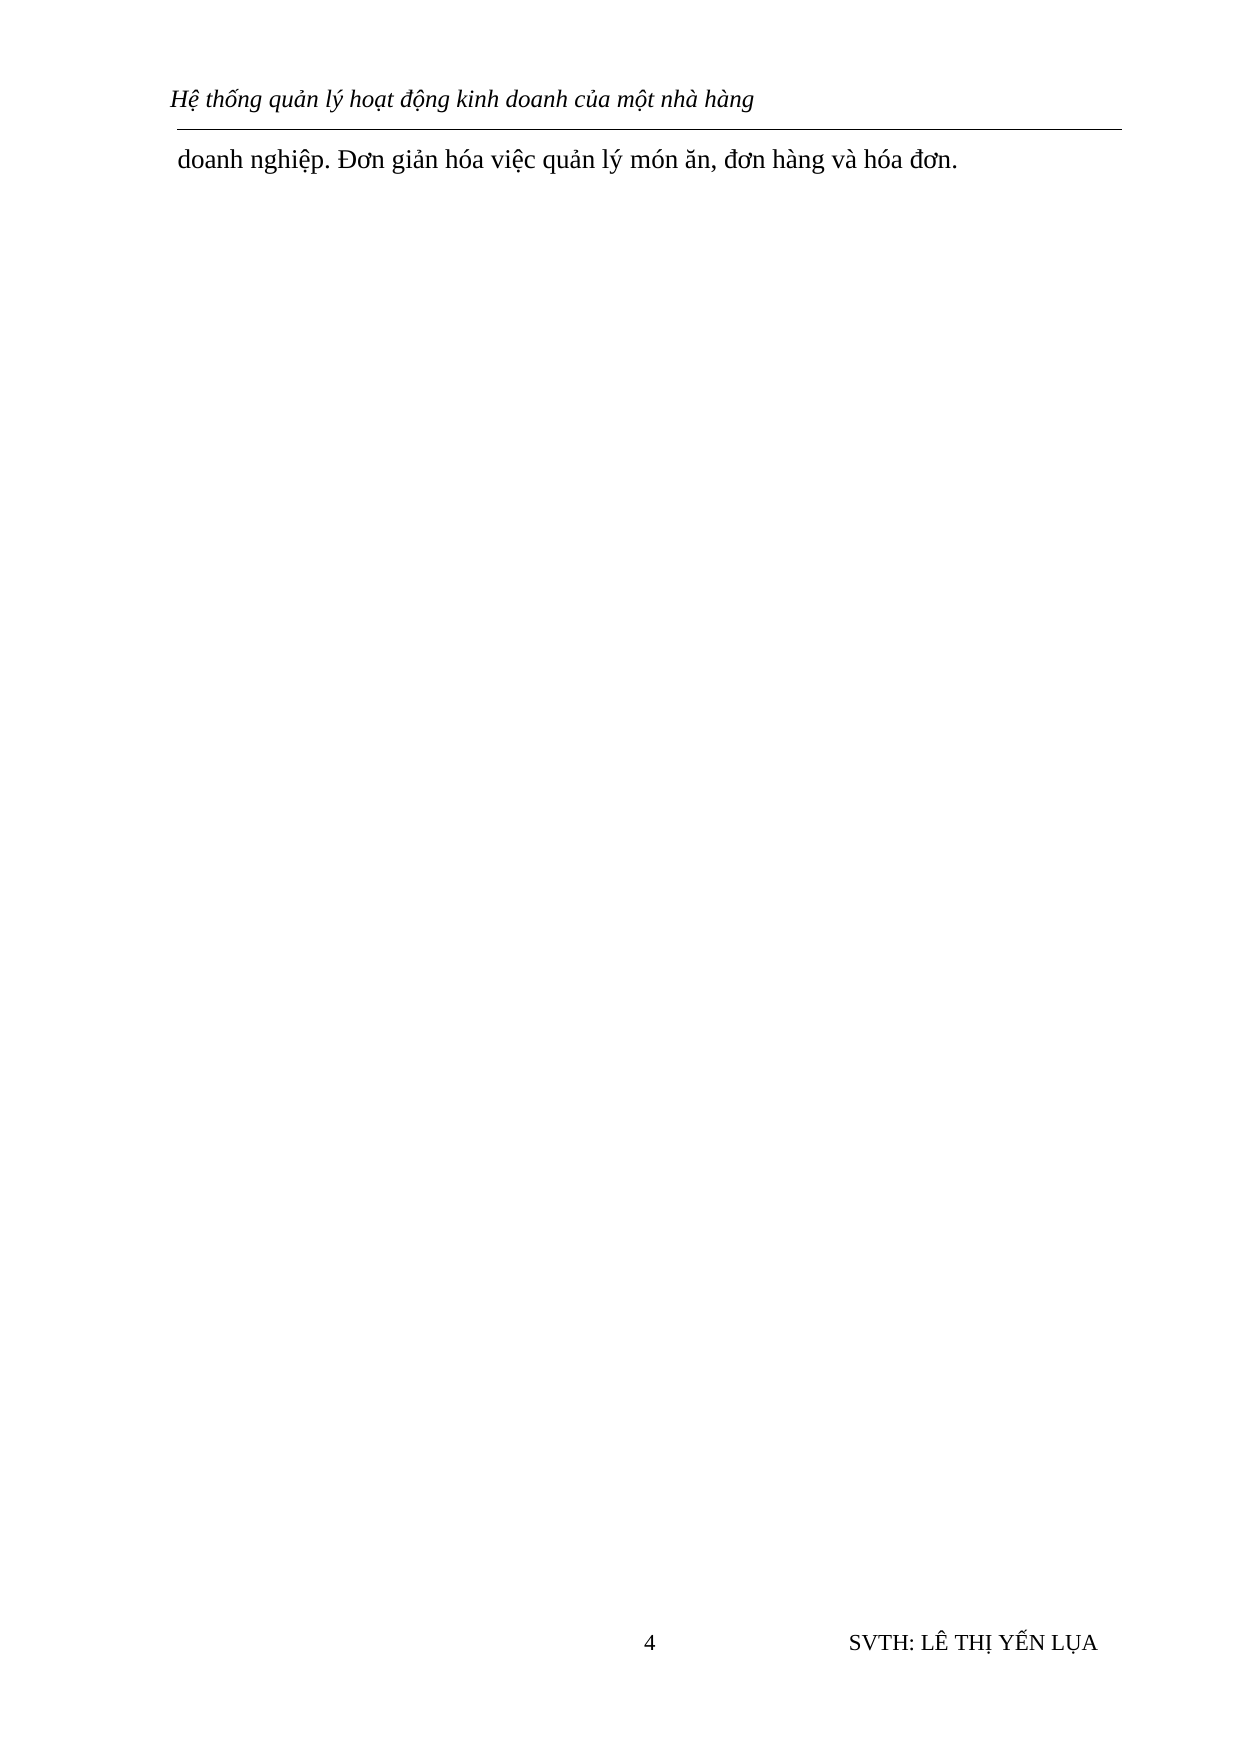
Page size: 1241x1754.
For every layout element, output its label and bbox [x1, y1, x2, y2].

text [177, 143, 1122, 174]
